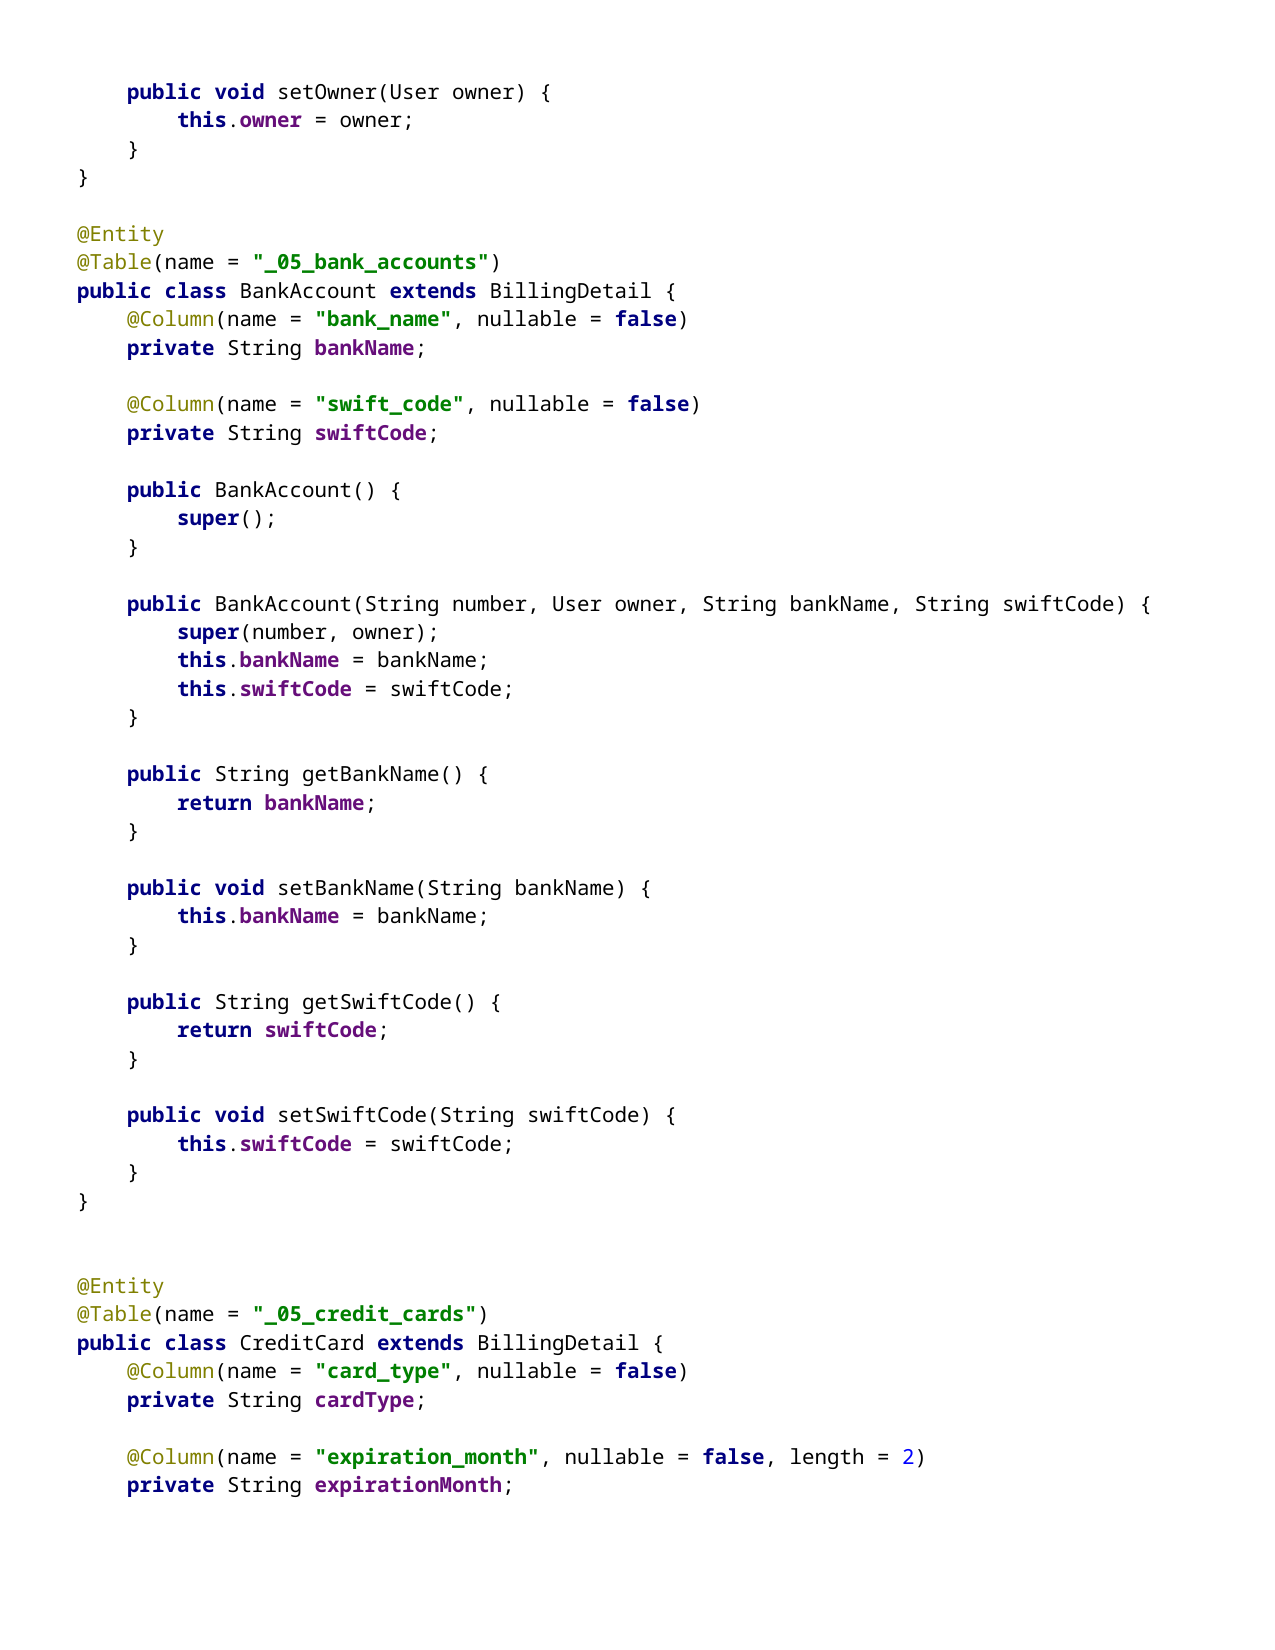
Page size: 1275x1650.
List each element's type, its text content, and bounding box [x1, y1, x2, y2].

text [77, 77, 1198, 191]
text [77, 1271, 1198, 1499]
text @Entity @Table(name = "_05_bank_accounts") public class BankAccount extends BillingDetail { @Column(name = "bank_name", nullable = false) private String bankName; @Column(name = "swift_code", nullable = false) private String swiftCode; public BankAccount() { super(); } public BankAccount(String number, User owner, String bankName, String swiftCode) { super(number, owner); this.bankName = bankName; this.swiftCode = swiftCode; } public String getBankName() { return bankName; } public void setBankName(String bankName) { this.bankName = bankName; } public String getSwiftCode() { return swiftCode; } public void setSwiftCode(String swiftCode) { this.swiftCode = swiftCode; } } [77, 219, 1198, 1214]
